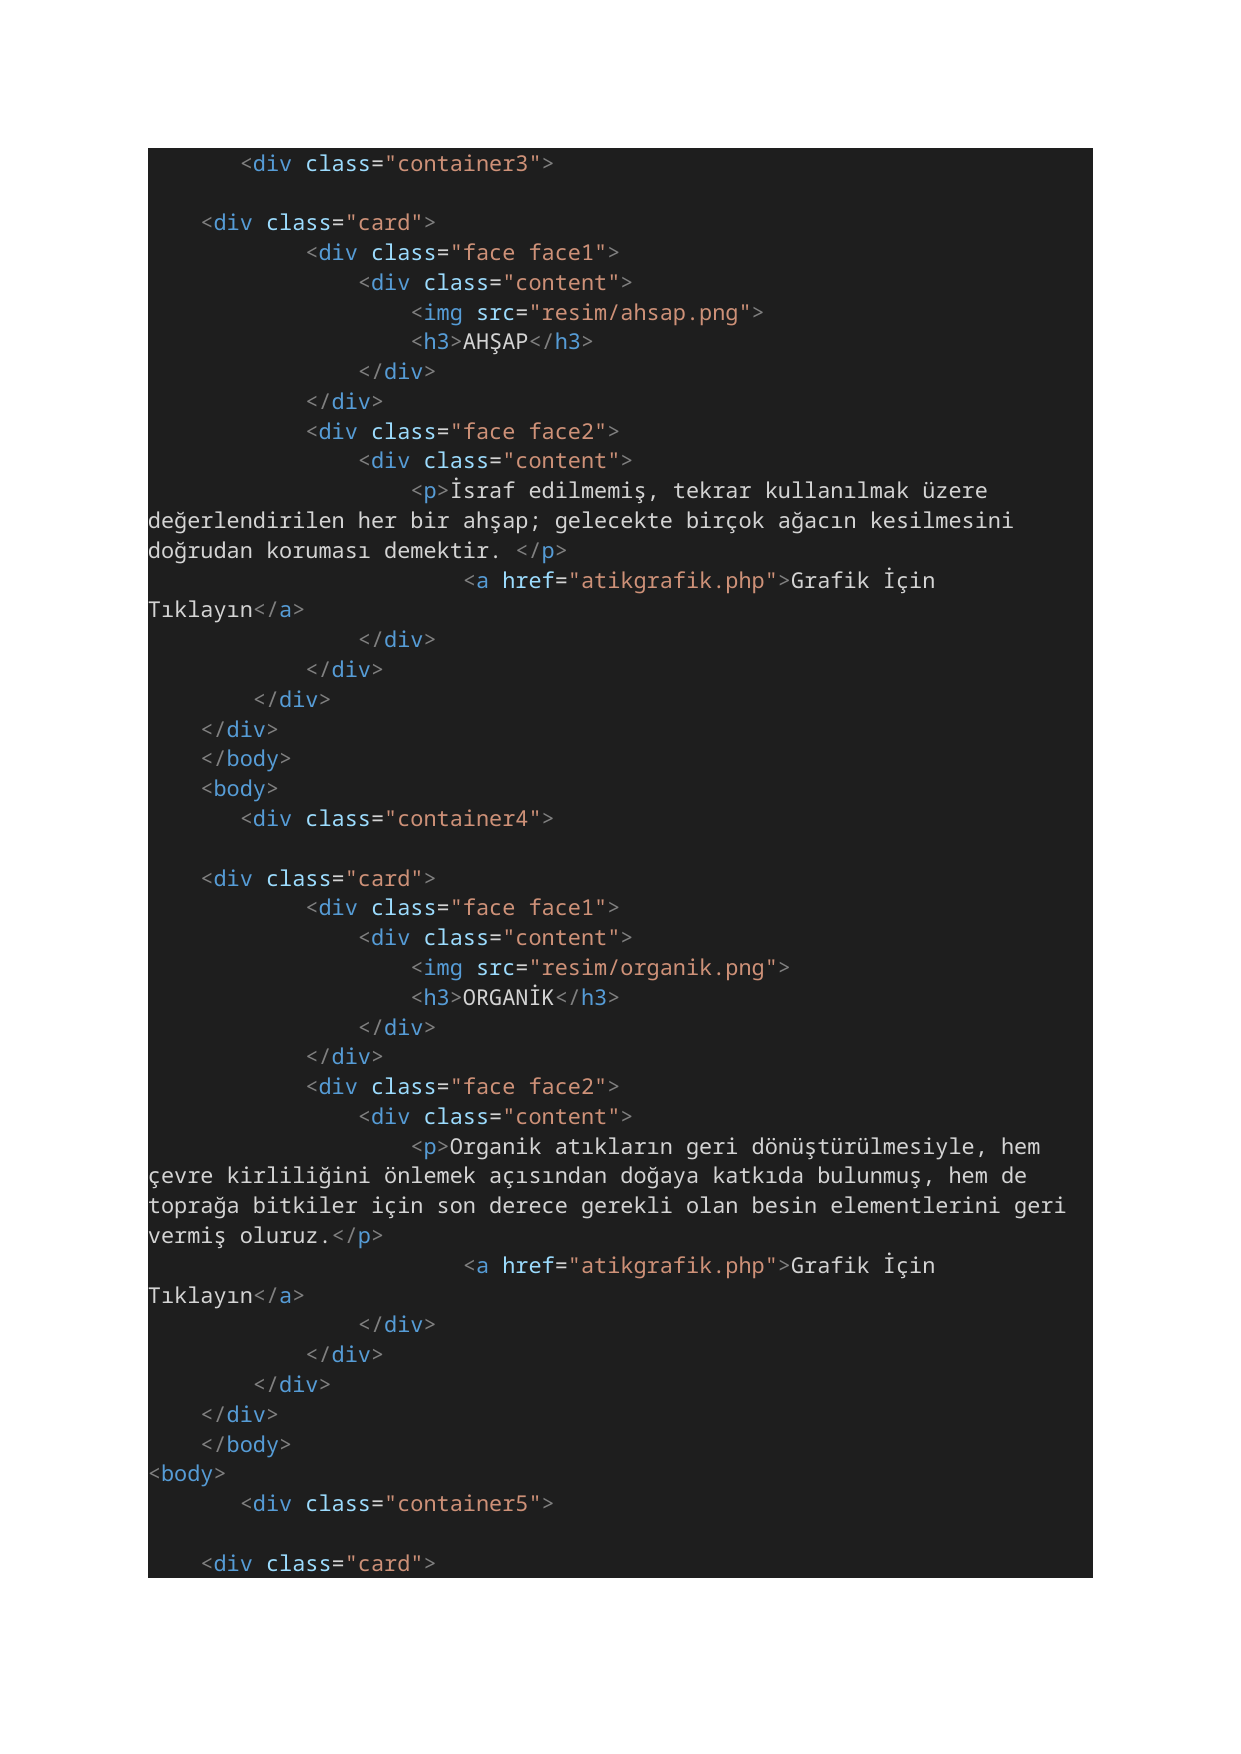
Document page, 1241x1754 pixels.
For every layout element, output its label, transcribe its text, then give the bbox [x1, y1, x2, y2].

text </div> [148, 654, 1093, 684]
text <div class="container5"> [148, 1488, 1093, 1518]
text </div> [148, 1399, 1093, 1429]
text <p>İsraf edilmemiş, tekrar kullanılmak üzere değerlendirilen her bir ahşap; gelecekte birçok ağacın kesilmesini doğrudan koruması demektir. </p> [148, 475, 1093, 565]
text </div> [148, 1369, 1093, 1399]
text </div> [148, 1309, 1093, 1339]
text </body> [148, 743, 1093, 773]
text <div class="container4"> [148, 803, 1093, 833]
text <div class="card"> [148, 207, 1093, 237]
text <div class="content"> [148, 267, 1093, 297]
text <h3>ORGANİK</h3> [148, 982, 1093, 1012]
text </div> [148, 684, 1093, 714]
text <body> [148, 1458, 1093, 1488]
text <div class="content"> [148, 922, 1093, 952]
text <div class="content"> [148, 446, 1093, 475]
text <div class="card"> [148, 863, 1093, 892]
text <div class="face face2"> [148, 1071, 1093, 1101]
text <h3>AHŞAP</h3> [148, 326, 1093, 356]
text <a href="atikgrafik.php">Grafik İçin Tıklayın</a> [148, 1250, 1093, 1309]
text <img src="resim/ahsap.png"> [148, 297, 1093, 326]
text </div> [148, 356, 1093, 386]
text </div> [148, 714, 1093, 743]
text <p>Organik atıkların geri dönüştürülmesiyle, hem çevre kirliliğini önlemek açısından doğaya katkıda bulunmuş, hem de toprağa bitkiler için son derece gerekli olan besin elementlerini geri vermiş oluruz.</p> [148, 1131, 1093, 1250]
text <div class="face face1"> [148, 892, 1093, 922]
text <div class="face face1"> [148, 237, 1093, 267]
text <body> [148, 773, 1093, 803]
text <div class="container3"> [148, 148, 1093, 177]
text <a href="atikgrafik.php">Grafik İçin Tıklayın</a> [148, 565, 1093, 624]
text </div> [148, 1012, 1093, 1041]
text <div class="card"> [148, 1548, 1093, 1578]
text </div> [148, 1339, 1093, 1369]
text <img src="resim/organik.png"> [148, 952, 1093, 982]
text </div> [148, 1041, 1093, 1071]
text </div> [148, 386, 1093, 416]
text <div class="content"> [148, 1101, 1093, 1131]
text </body> [148, 1429, 1093, 1458]
text </div> [148, 624, 1093, 654]
text <div class="face face2"> [148, 416, 1093, 446]
